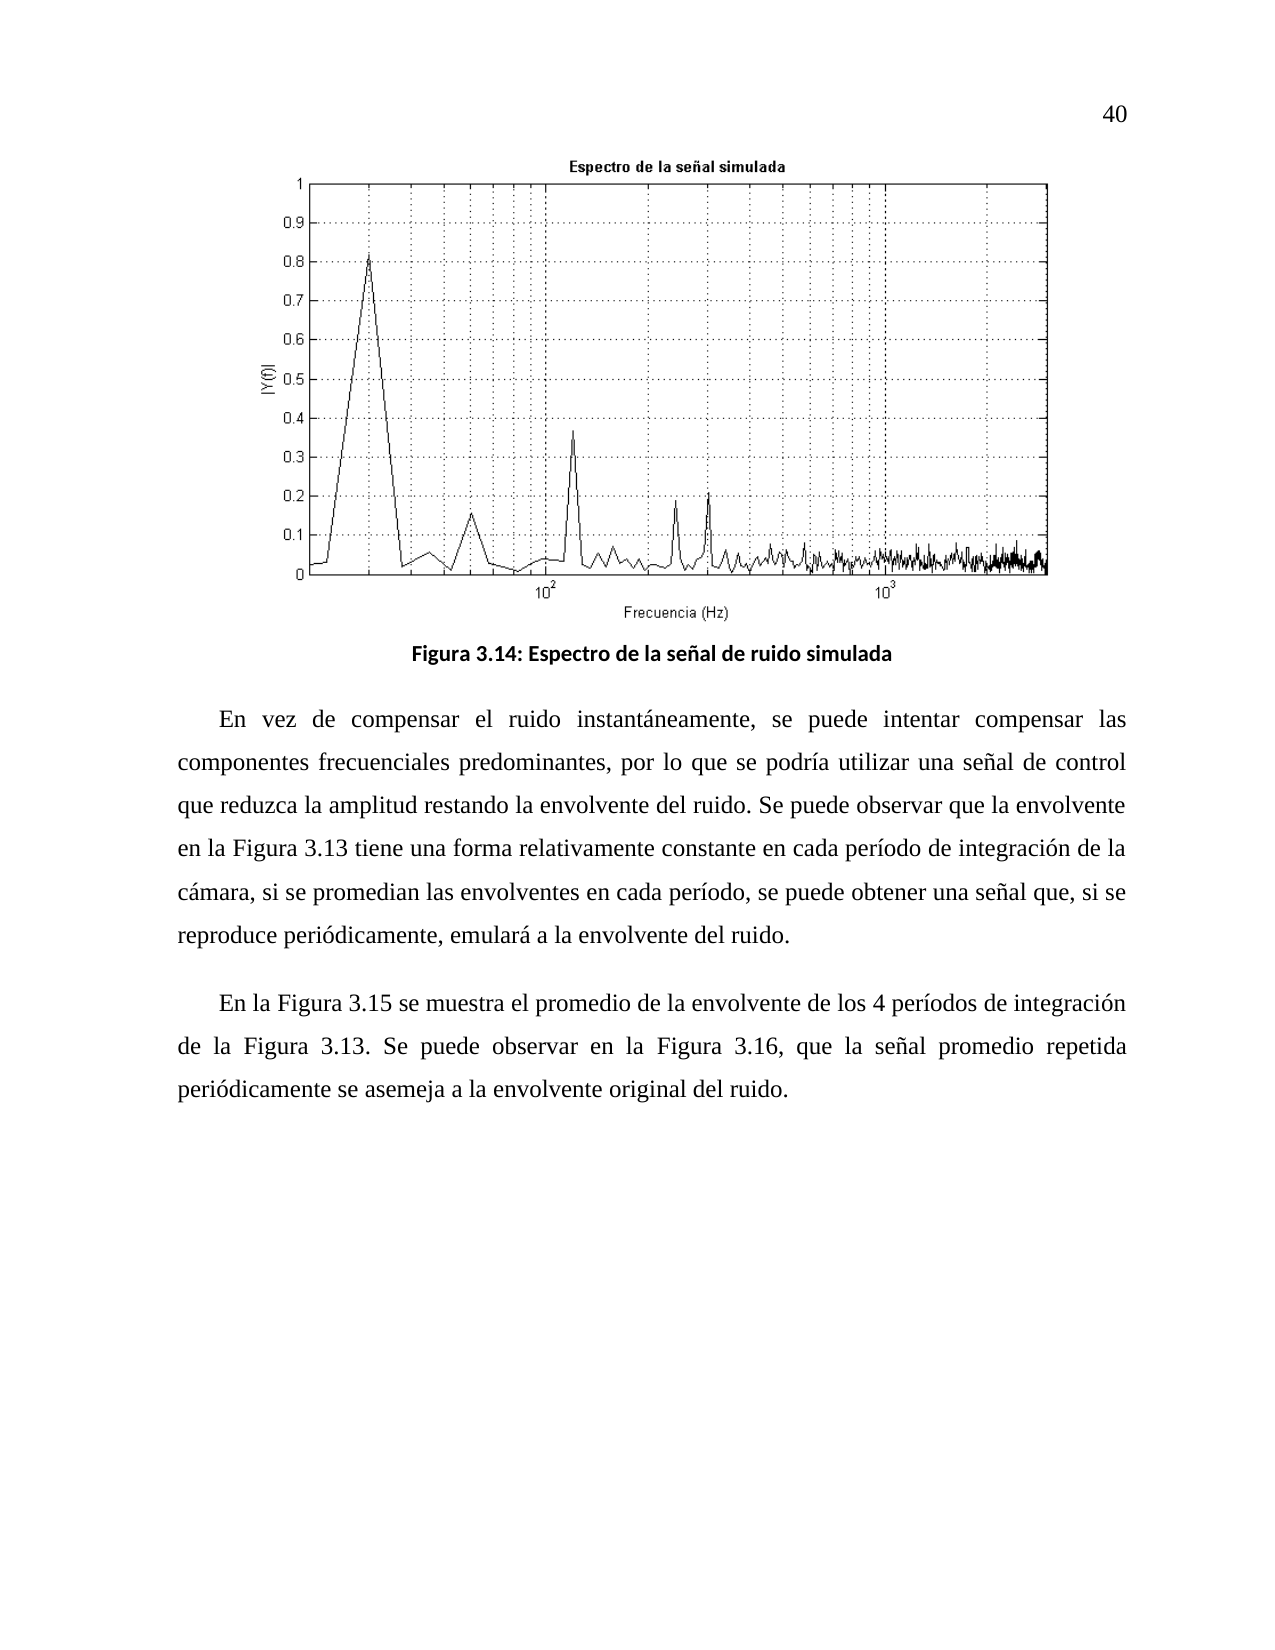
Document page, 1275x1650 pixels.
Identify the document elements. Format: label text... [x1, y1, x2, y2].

picture [245, 147, 1059, 627]
